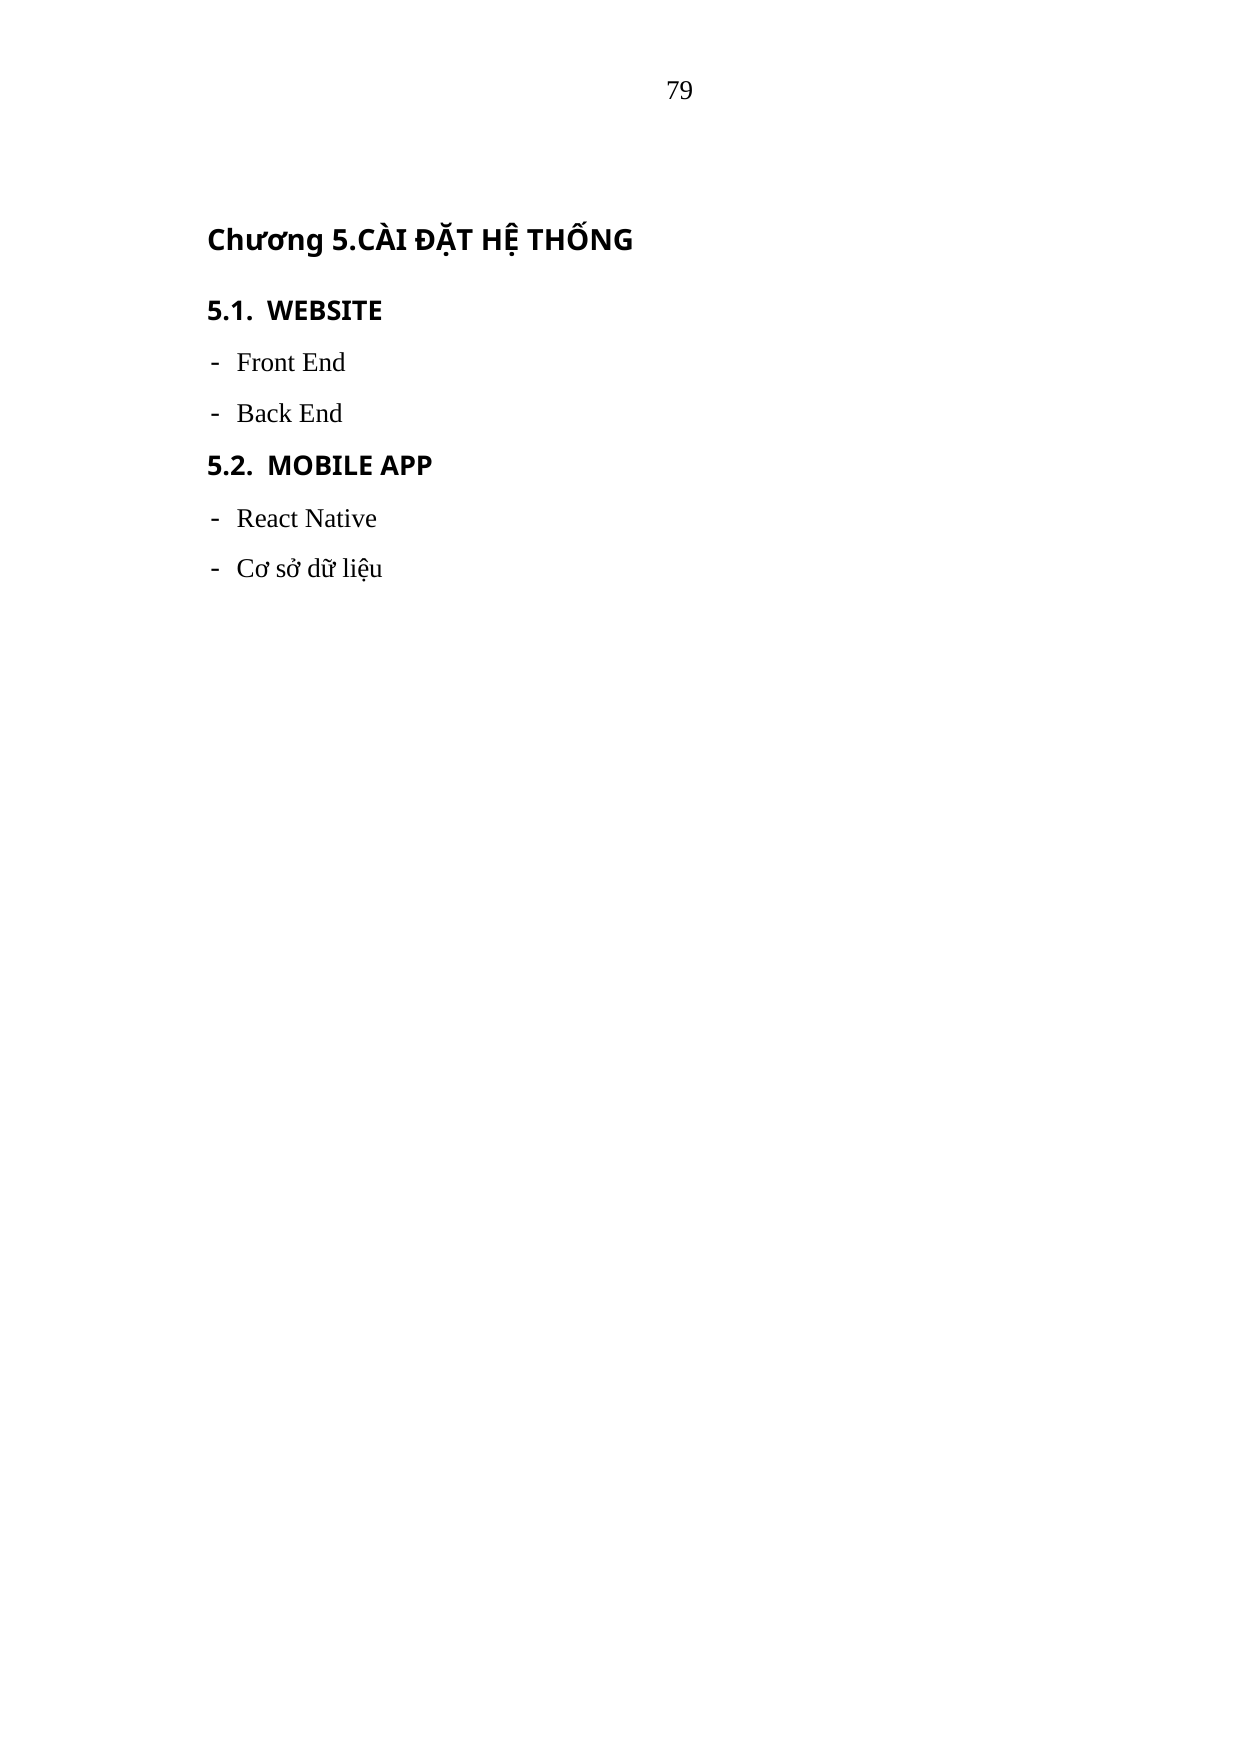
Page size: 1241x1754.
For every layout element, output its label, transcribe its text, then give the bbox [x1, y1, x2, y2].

list Cơ sở dữ liệu [207, 552, 1122, 586]
subtitle WEBSITE [207, 291, 1122, 328]
list Back End [207, 397, 1122, 430]
list React Native [207, 502, 1122, 536]
subtitle CÀI ĐẶT HỆ THỐNG [207, 219, 1122, 259]
subtitle MOBILE APP [207, 447, 1122, 484]
list Front End [207, 347, 1122, 380]
